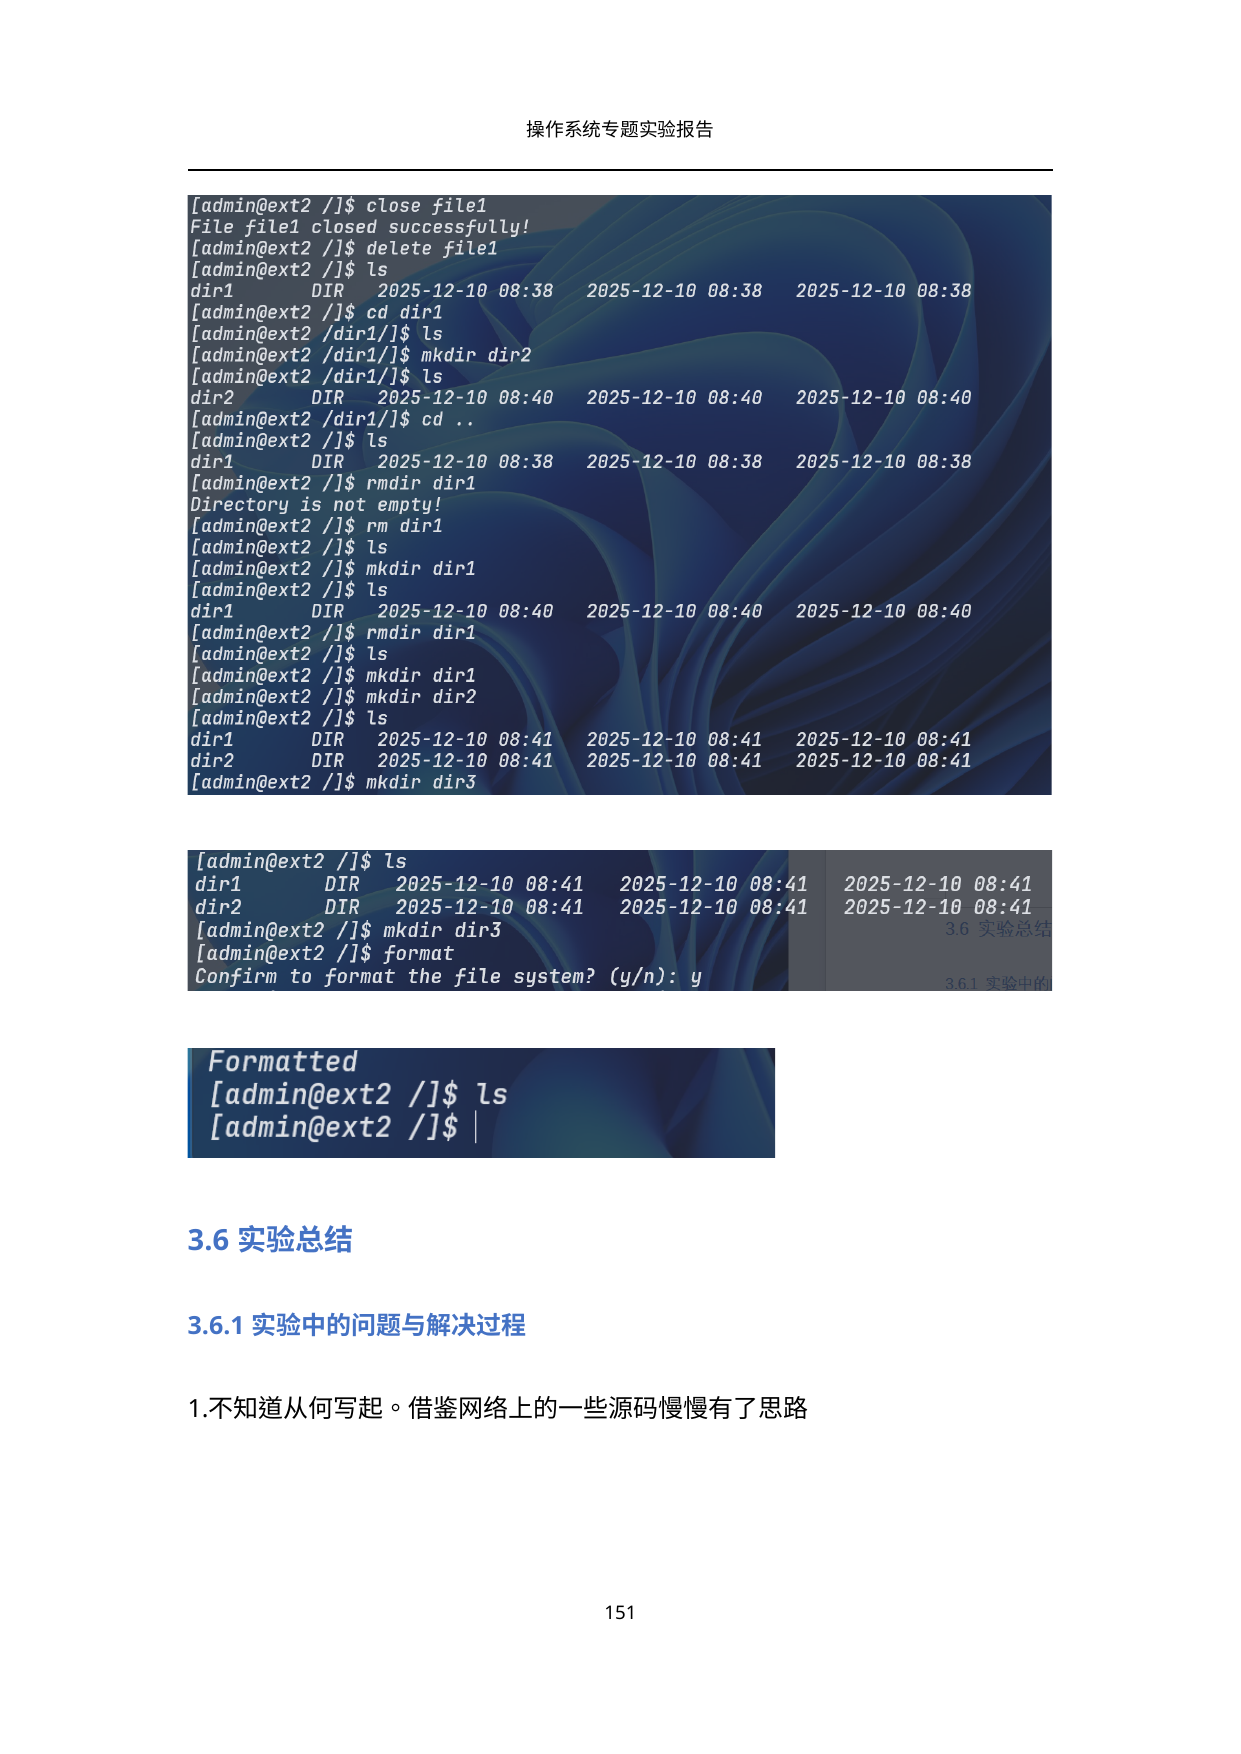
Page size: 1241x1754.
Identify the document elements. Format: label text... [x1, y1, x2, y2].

picture [187, 1048, 775, 1158]
picture [187, 850, 1053, 991]
text 1.不知道从何写起。借鉴网络上的一些源码慢慢有了思路 [187, 1375, 1053, 1440]
picture [187, 195, 1052, 795]
subtitle 3.6.1 实验中的问题与解决过程 [187, 1291, 1053, 1356]
subtitle 3.6 实验总结 [187, 1206, 1053, 1271]
